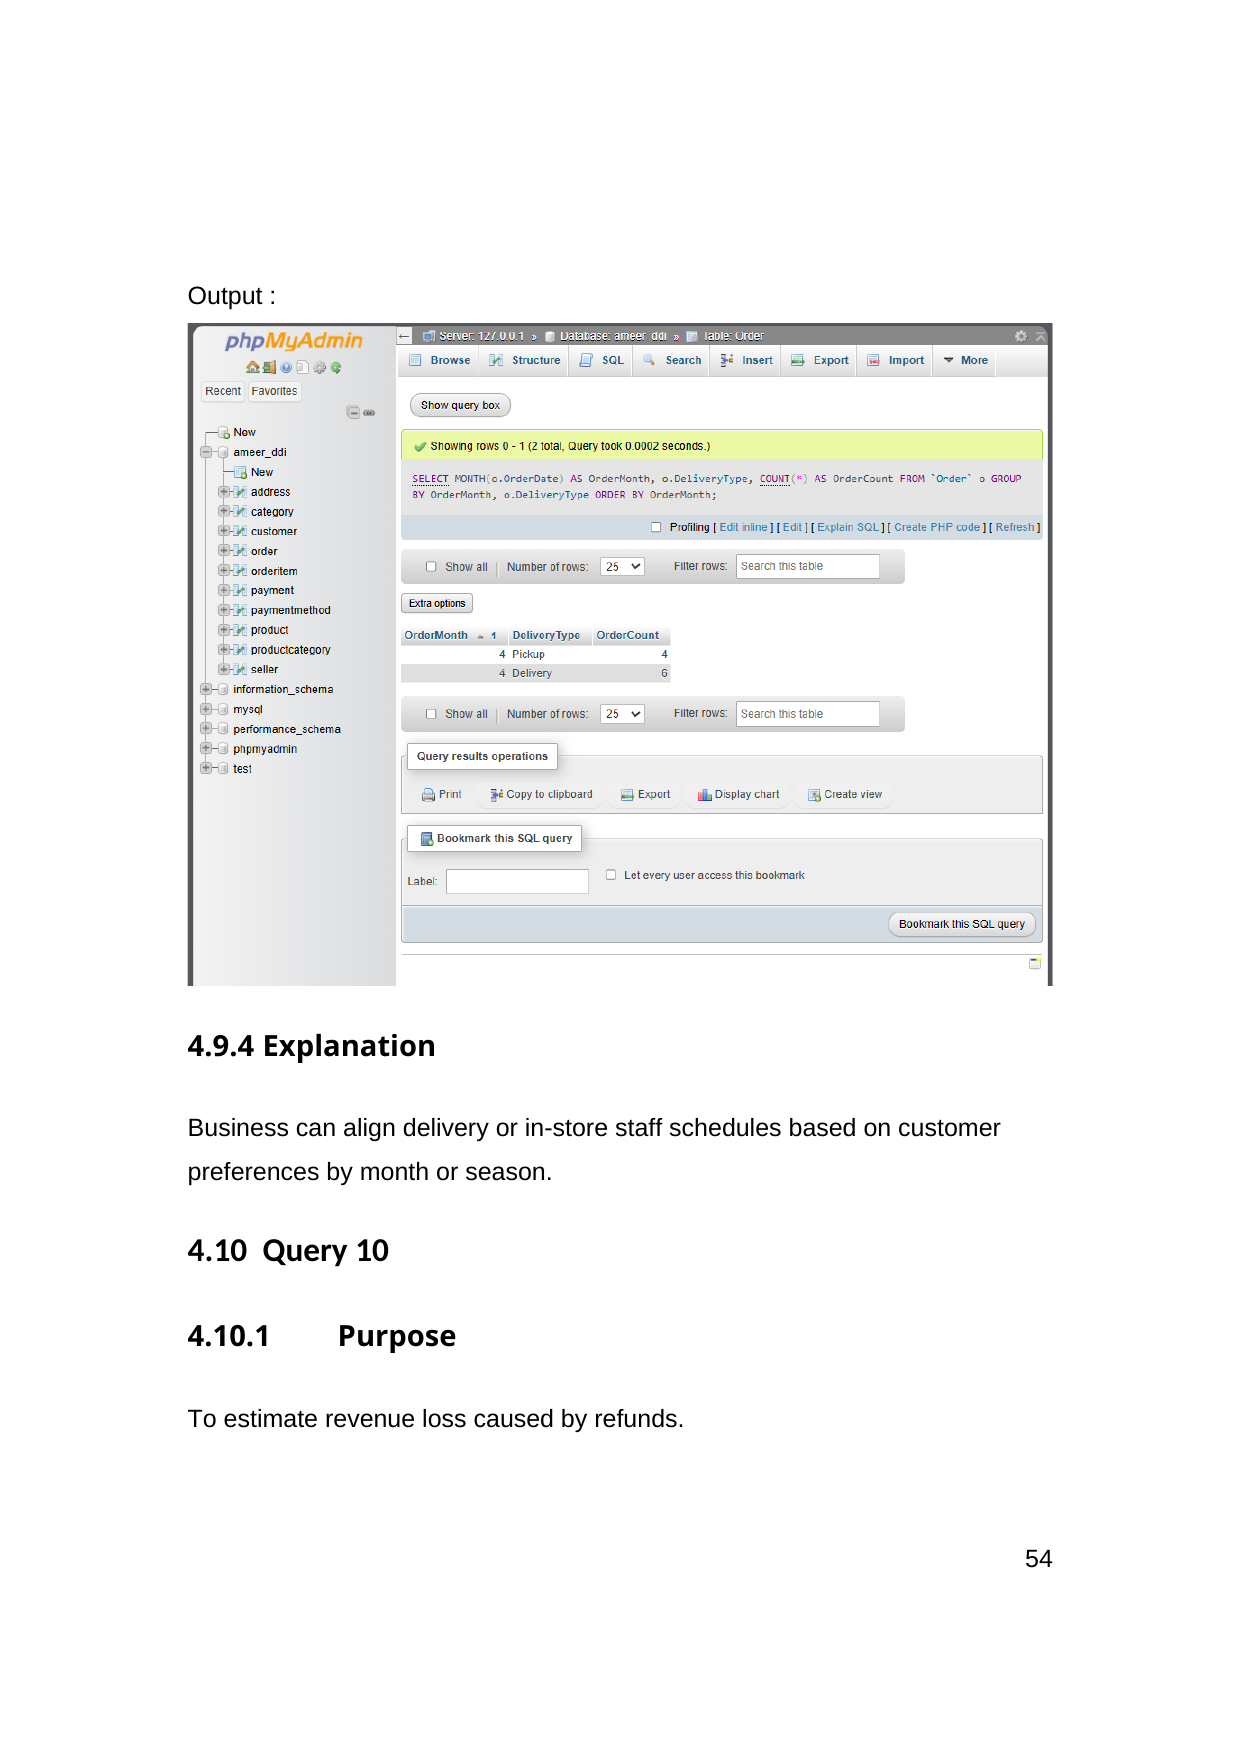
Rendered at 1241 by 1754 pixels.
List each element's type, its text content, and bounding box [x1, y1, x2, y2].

text To estimate revenue loss caused by refunds. [187, 1403, 1053, 1432]
picture [187, 323, 1053, 986]
subtitle 4.10.1 Purpose [187, 1315, 1053, 1354]
text Output : [187, 281, 1053, 323]
subtitle 4.10 Query 10 [187, 1229, 1053, 1269]
text Business can align delivery or in-store staff schedules based on customer preferences by month or season. [187, 1113, 1053, 1185]
subtitle 4.9.4 Explanation [187, 1025, 1053, 1064]
